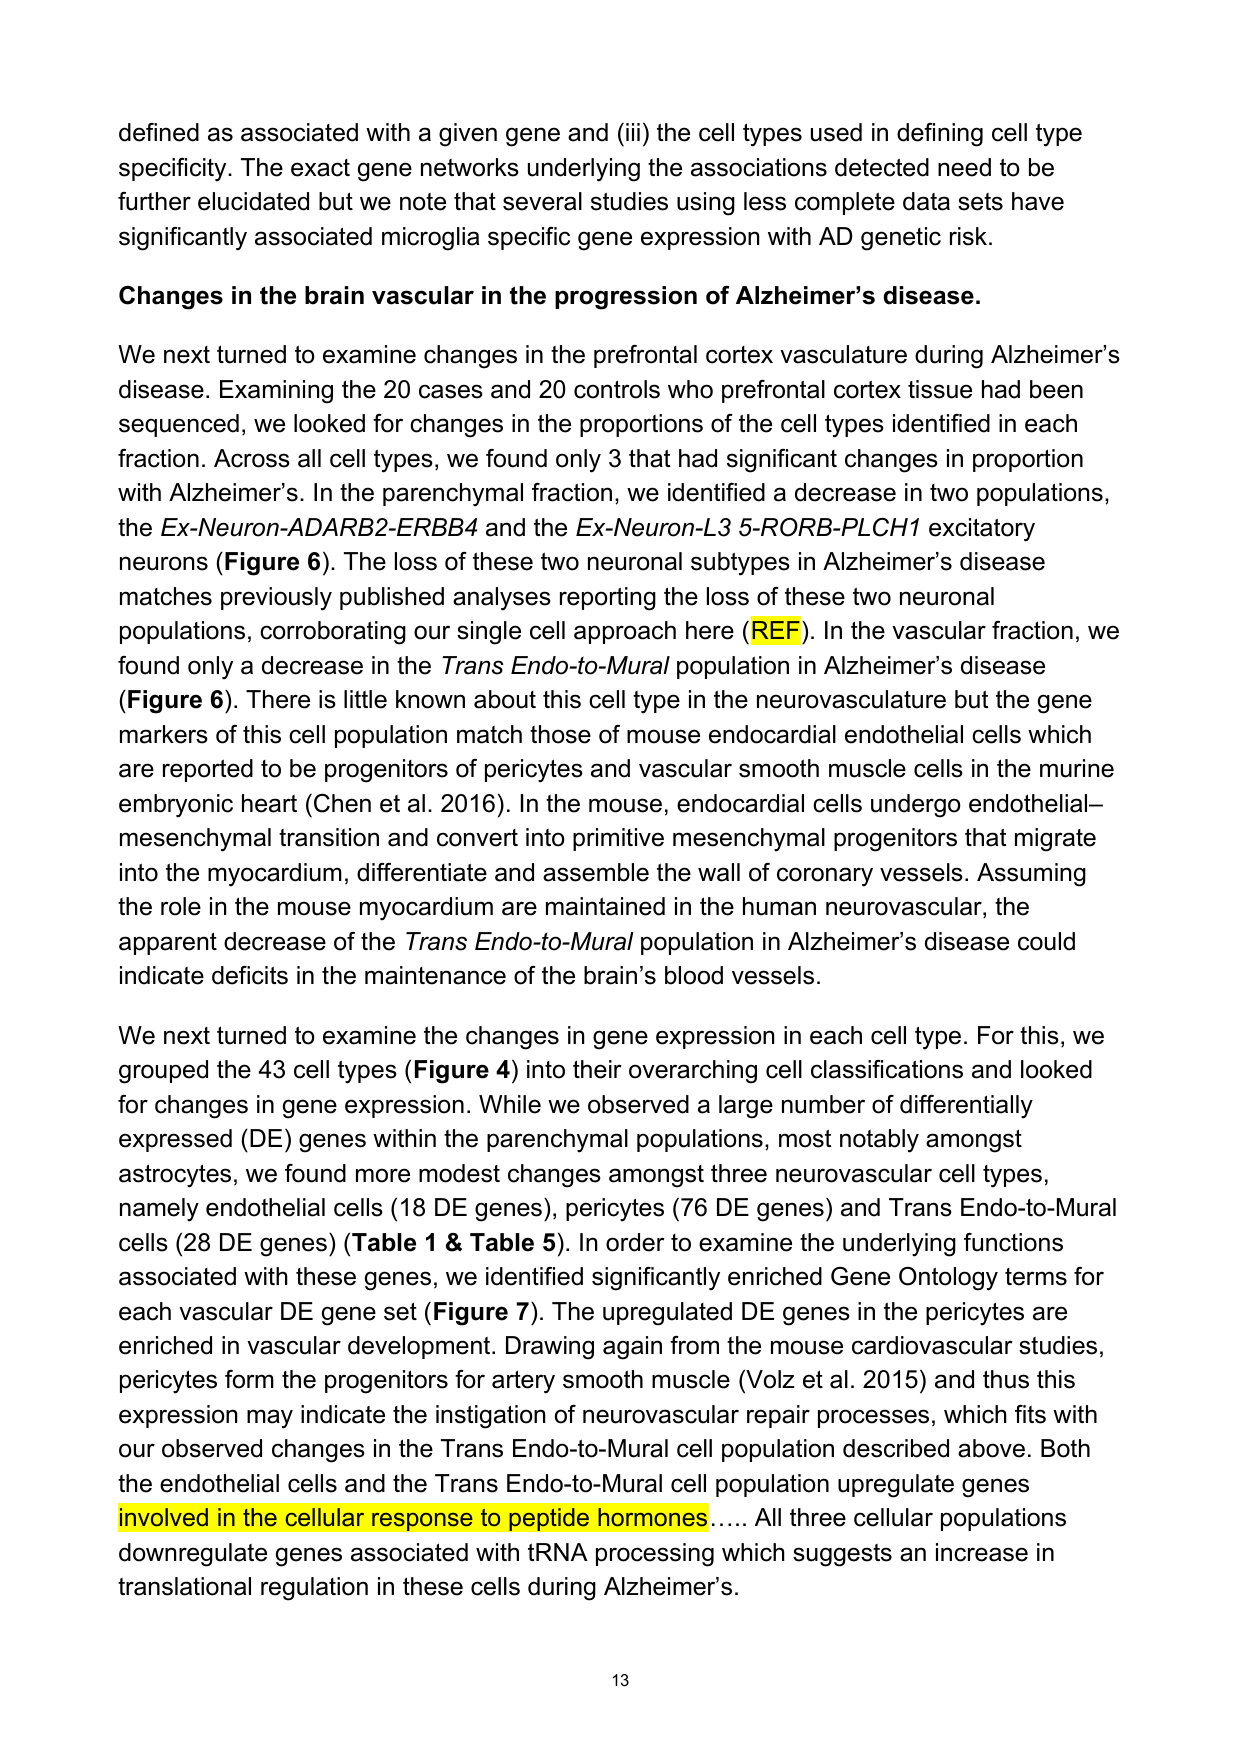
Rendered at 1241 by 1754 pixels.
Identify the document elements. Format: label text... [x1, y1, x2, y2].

text Changes in the brain vascular in the progression of Alzheimer’s disease. [118, 281, 1122, 310]
text We next turned to examine changes in the prefrontal cortex vasculature during Alzheimer’s disease. Examining the 20 cases and 20 controls who prefrontal cortex tissue had been sequenced, we looked for changes in the proportions of the cell types identified in each fraction. Across all cell types, we found only 3 that had significant changes in proportion with Alzheimer’s. In the parenchymal fraction, we identified a decrease in two populations, the Ex-Neuron-ADARB2-ERBB4 and the Ex-Neuron-L3 5-RORB-PLCH1 excitatory neurons (Figure 6). The loss of these two neuronal subtypes in Alzheimer’s disease matches previously published analyses reporting the loss of these two neuronal populations, corroborating our single cell approach here (REF). In the vascular fraction, we found only a decrease in the Trans Endo-to-Mural population in Alzheimer’s disease (Figure 6). There is little known about this cell type in the neurovasculature but the gene markers of this cell population match those of mouse endocardial endothelial cells which are reported to be progenitors of pericytes and vascular smooth muscle cells in the murine embryonic heart (Chen et al. 2016). In the mouse, endocardial cells undergo endothelial–mesenchymal transition and convert into primitive mesenchymal progenitors that migrate into the myocardium, differentiate and assemble the wall of coronary vessels. Assuming the role in the mouse myocardium are maintained in the human neurovascular, the apparent decrease of the Trans Endo-to-Mural population in Alzheimer’s disease could indicate deficits in the maintenance of the brain’s blood vessels. [118, 341, 1122, 990]
text We next turned to examine the changes in gene expression in each cell type. For this, we grouped the 43 cell types (Figure 4) into their overarching cell classifications and looked for changes in gene expression. While we observed a large number of differentially expressed (DE) genes within the parenchymal populations, most notably amongst astrocytes, we found more modest changes amongst three neurovascular cell types, namely endothelial cells (18 DE genes), pericytes (76 DE genes) and Trans Endo-to-Mural cells (28 DE genes) (Table 1 & Table 5). In order to examine the underlying functions associated with these genes, we identified significantly enriched Gene Ontology terms for each vascular DE gene set (Figure 7). The upregulated DE genes in the pericytes are enriched in vascular development. Drawing again from the mouse cardiovascular studies, pericytes form the progenitors for artery smooth muscle (Volz et al. 2015) and thus this expression may indicate the instigation of neurovascular repair processes, which fits with our observed changes in the Trans Endo-to-Mural cell population described above. Both the endothelial cells and the Trans Endo-to-Mural cell population upregulate genes involved in the cellular response to peptide hormones….. All three cellular populations downregulate genes associated with tRNA processing which suggests an increase in translational regulation in these cells during Alzheimer’s. [118, 1021, 1122, 1601]
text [118, 118, 1122, 250]
